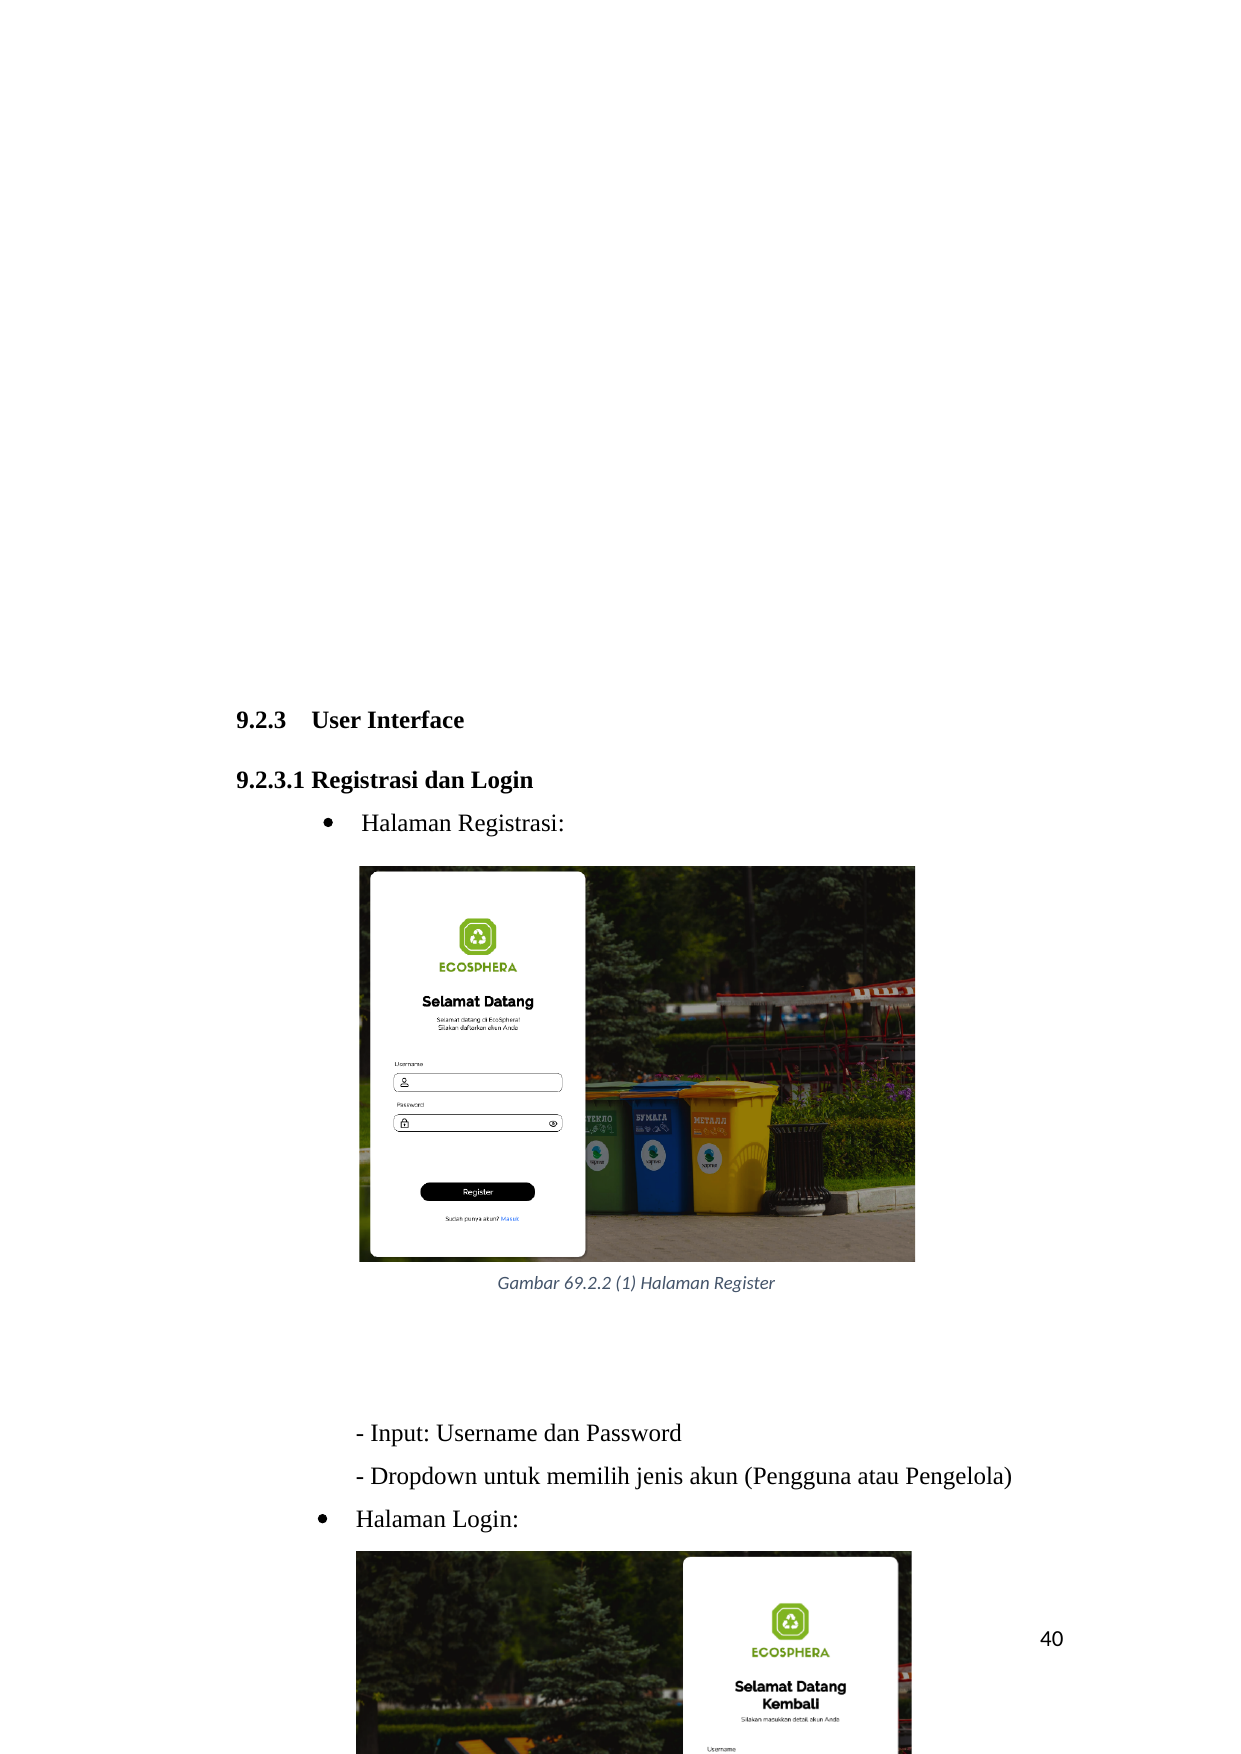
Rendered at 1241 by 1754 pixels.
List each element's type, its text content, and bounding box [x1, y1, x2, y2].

list User Interface [236, 705, 1063, 734]
list Halaman Registrasi: [324, 808, 1063, 837]
picture [356, 1551, 912, 1754]
list - Input: Username dan Password [356, 1418, 1063, 1447]
list - Dropdown untuk memilih jenis akun (Pengguna atau Pengelola) [356, 1461, 1063, 1490]
picture [359, 866, 916, 1262]
subtitle Registrasi dan Login [236, 765, 1063, 793]
list Halaman Login: [318, 1504, 1063, 1533]
